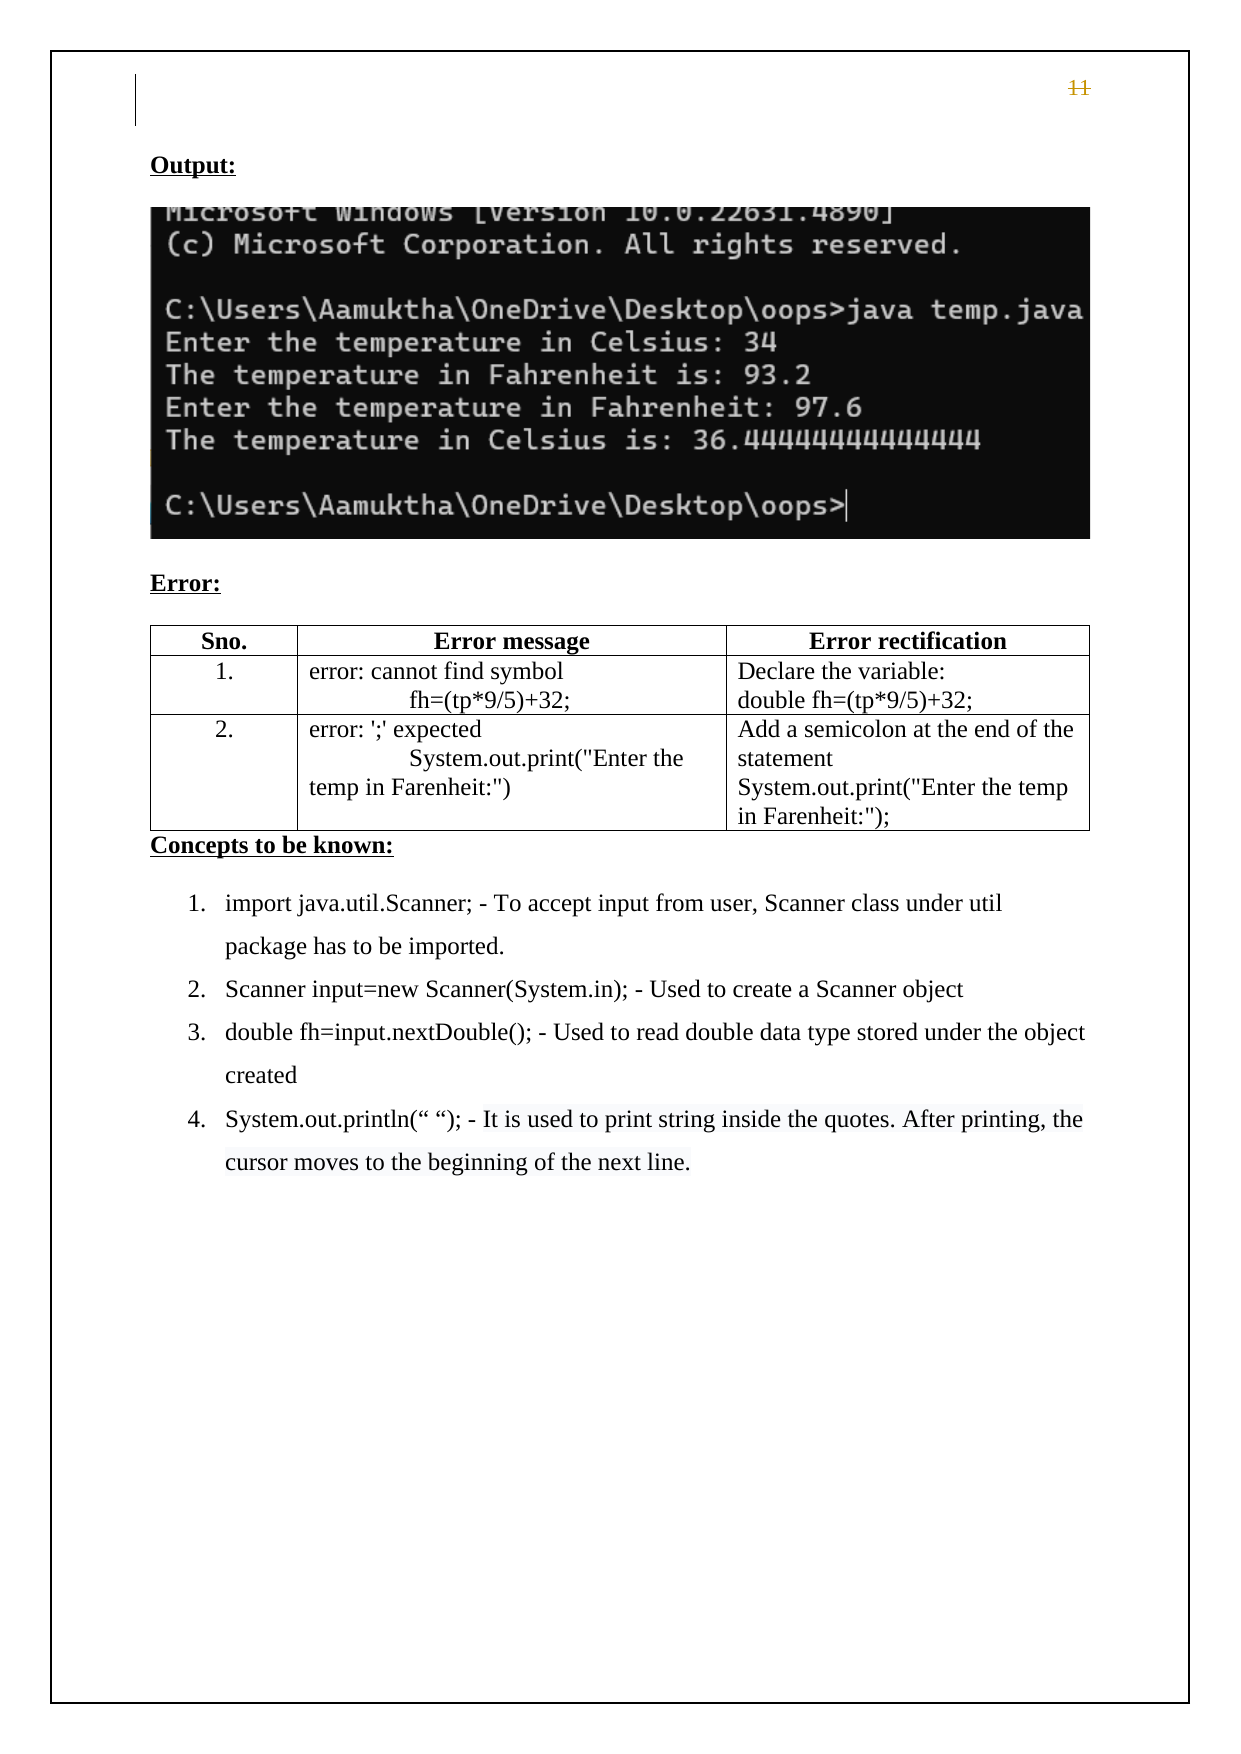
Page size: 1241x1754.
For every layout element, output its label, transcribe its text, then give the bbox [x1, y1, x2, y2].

text Error: [150, 568, 1090, 596]
table_cell error: ';' expected System.out.print("Enter the temp in Farenheit:") [298, 715, 726, 829]
text Output: [150, 150, 1090, 179]
list import java.util.Scanner; - To accept input from user, Scanner class under util package has to be imported. [187, 888, 1090, 960]
table_cell Declare the variable: double fh=(tp*9/5)+32; [727, 656, 1089, 713]
table_cell error: cannot find symbol fh=(tp*9/5)+32; [298, 656, 726, 713]
table_cell Add a semicolon at the end of the statement System.out.print("Enter the temp in Farenheit:"); [727, 715, 1089, 829]
list double fh=input.nextDouble(); - Used to read double data type stored under the object created [187, 1017, 1090, 1089]
table_header Error rectification [727, 626, 1089, 655]
list Scanner input=new Scanner(System.in); - Used to create a Scanner object [187, 974, 1090, 1003]
text Concepts to be known: [150, 831, 1090, 859]
table_cell 1. [151, 656, 297, 713]
list System.out.println(“ “); - It is used to print string inside the quotes. After printing, the cursor moves to the beginning of the next line. [187, 1104, 1090, 1176]
table_header Sno. [151, 626, 297, 655]
table_header Error message [298, 626, 726, 655]
table_cell 2. [151, 715, 297, 829]
picture [150, 207, 1091, 539]
